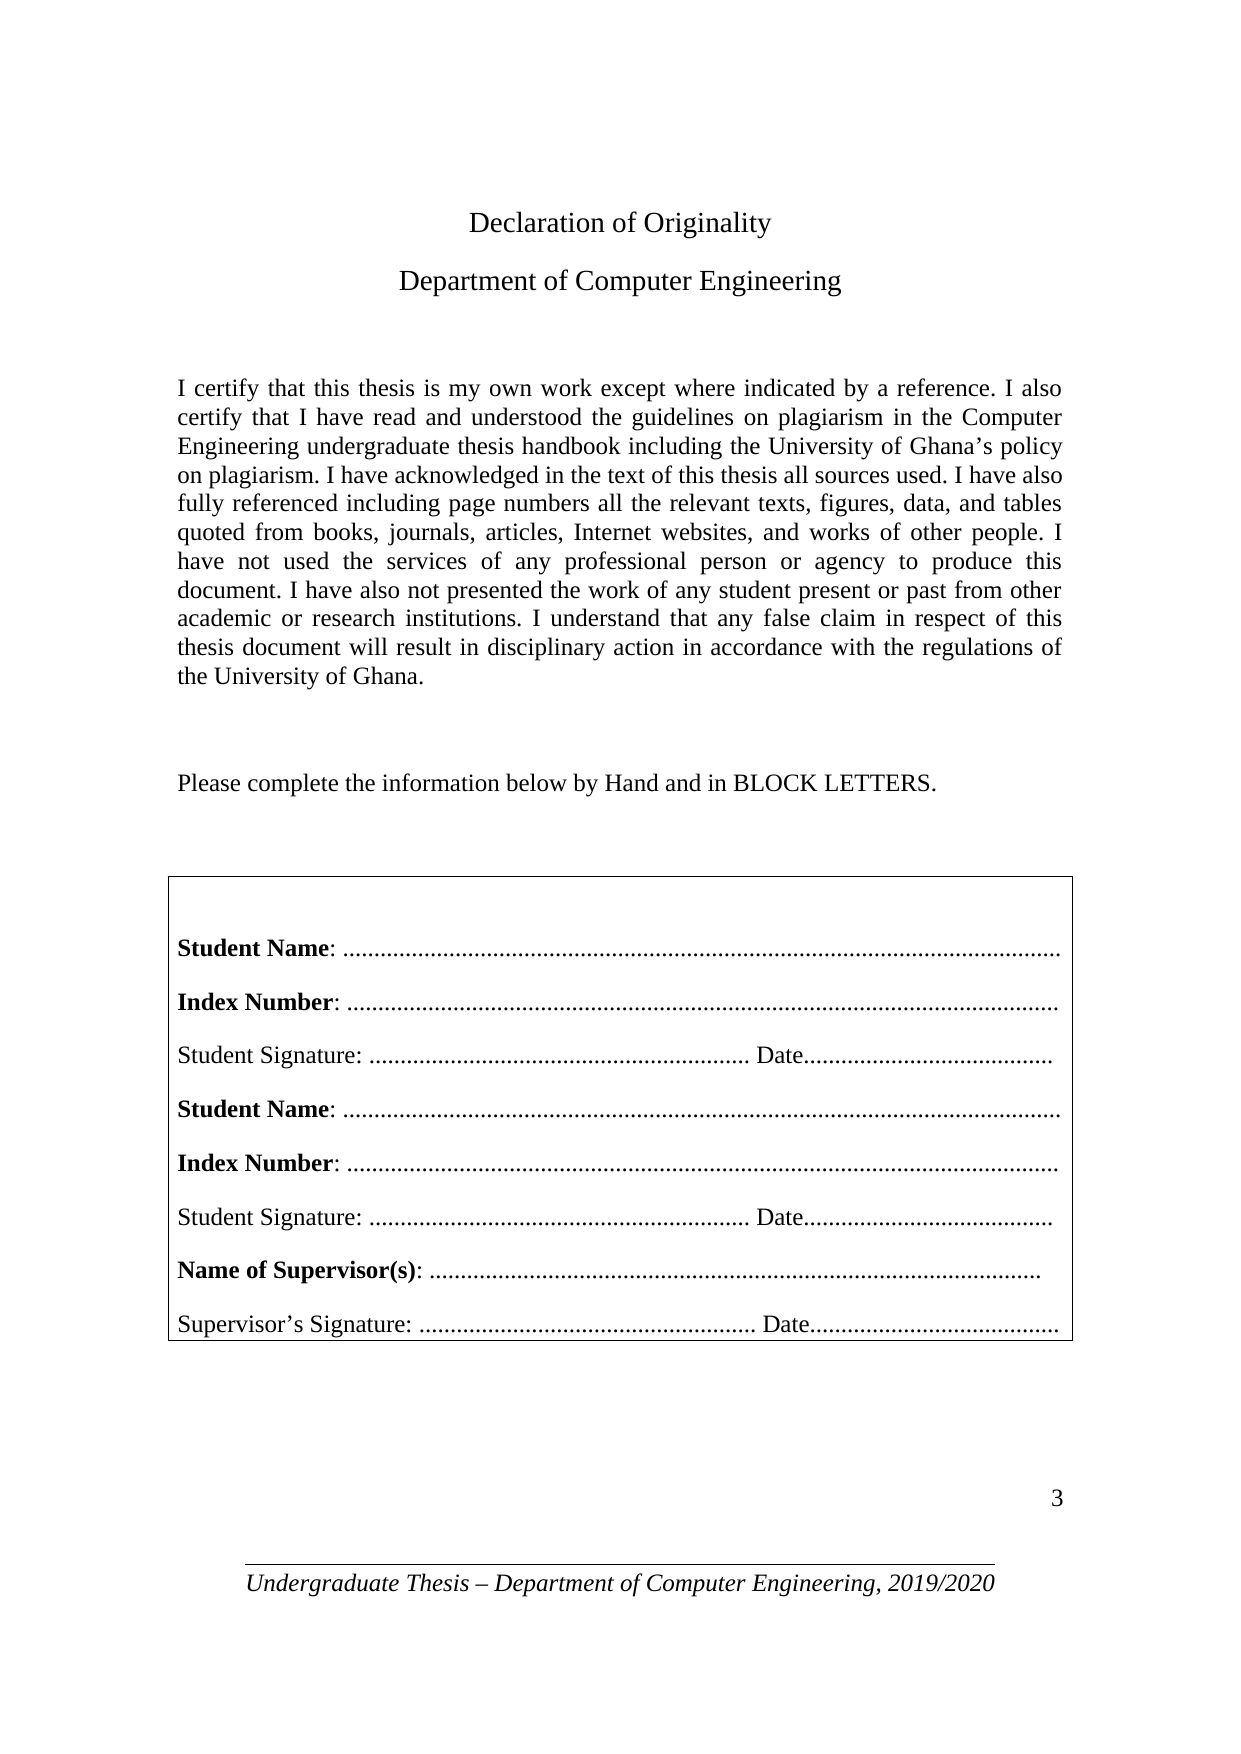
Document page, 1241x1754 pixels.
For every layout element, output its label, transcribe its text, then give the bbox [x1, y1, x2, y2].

text Student Name: ................................................................................................................... [169, 930, 1072, 962]
text Index Number: .................................................................................................................. [169, 983, 1072, 1015]
text Student Signature: ............................................................. Date........................................ [169, 1037, 1072, 1069]
text Department of Computer Engineering [177, 263, 1063, 297]
text Supervisor’s Signature: ...................................................... Date........................................ [169, 1306, 1072, 1340]
text Please complete the information below by Hand and in BLOCK LETTERS. [177, 768, 1063, 797]
text Index Number: .................................................................................................................. [169, 1145, 1072, 1177]
text Student Name: ................................................................................................................... [169, 1091, 1072, 1123]
text I certify that this thesis is my own work except where indicated by a reference. I also certify that I have read and understood the guidelines on plagiarism in the Computer Engineering undergraduate thesis handbook including the University of Ghana’s policy on plagiarism. I have acknowledged in the text of this thesis all sources used. I have also fully referenced including page numbers all the relevant texts, figures, data, and tables quoted from books, journals, articles, Internet websites, and works of other people. I have not used the services of any professional person or agency to produce this document. I have also not presented the work of any student present or past from other academic or research institutions. I understand that any false claim in respect of this thesis document will result in disciplinary action in accordance with the regulations of the University of Ghana. [177, 373, 1063, 690]
text Declaration of Originality [177, 205, 1063, 238]
text Name of Supervisor(s): .................................................................................................. [169, 1252, 1072, 1284]
text Student Signature: ............................................................. Date........................................ [169, 1198, 1072, 1230]
